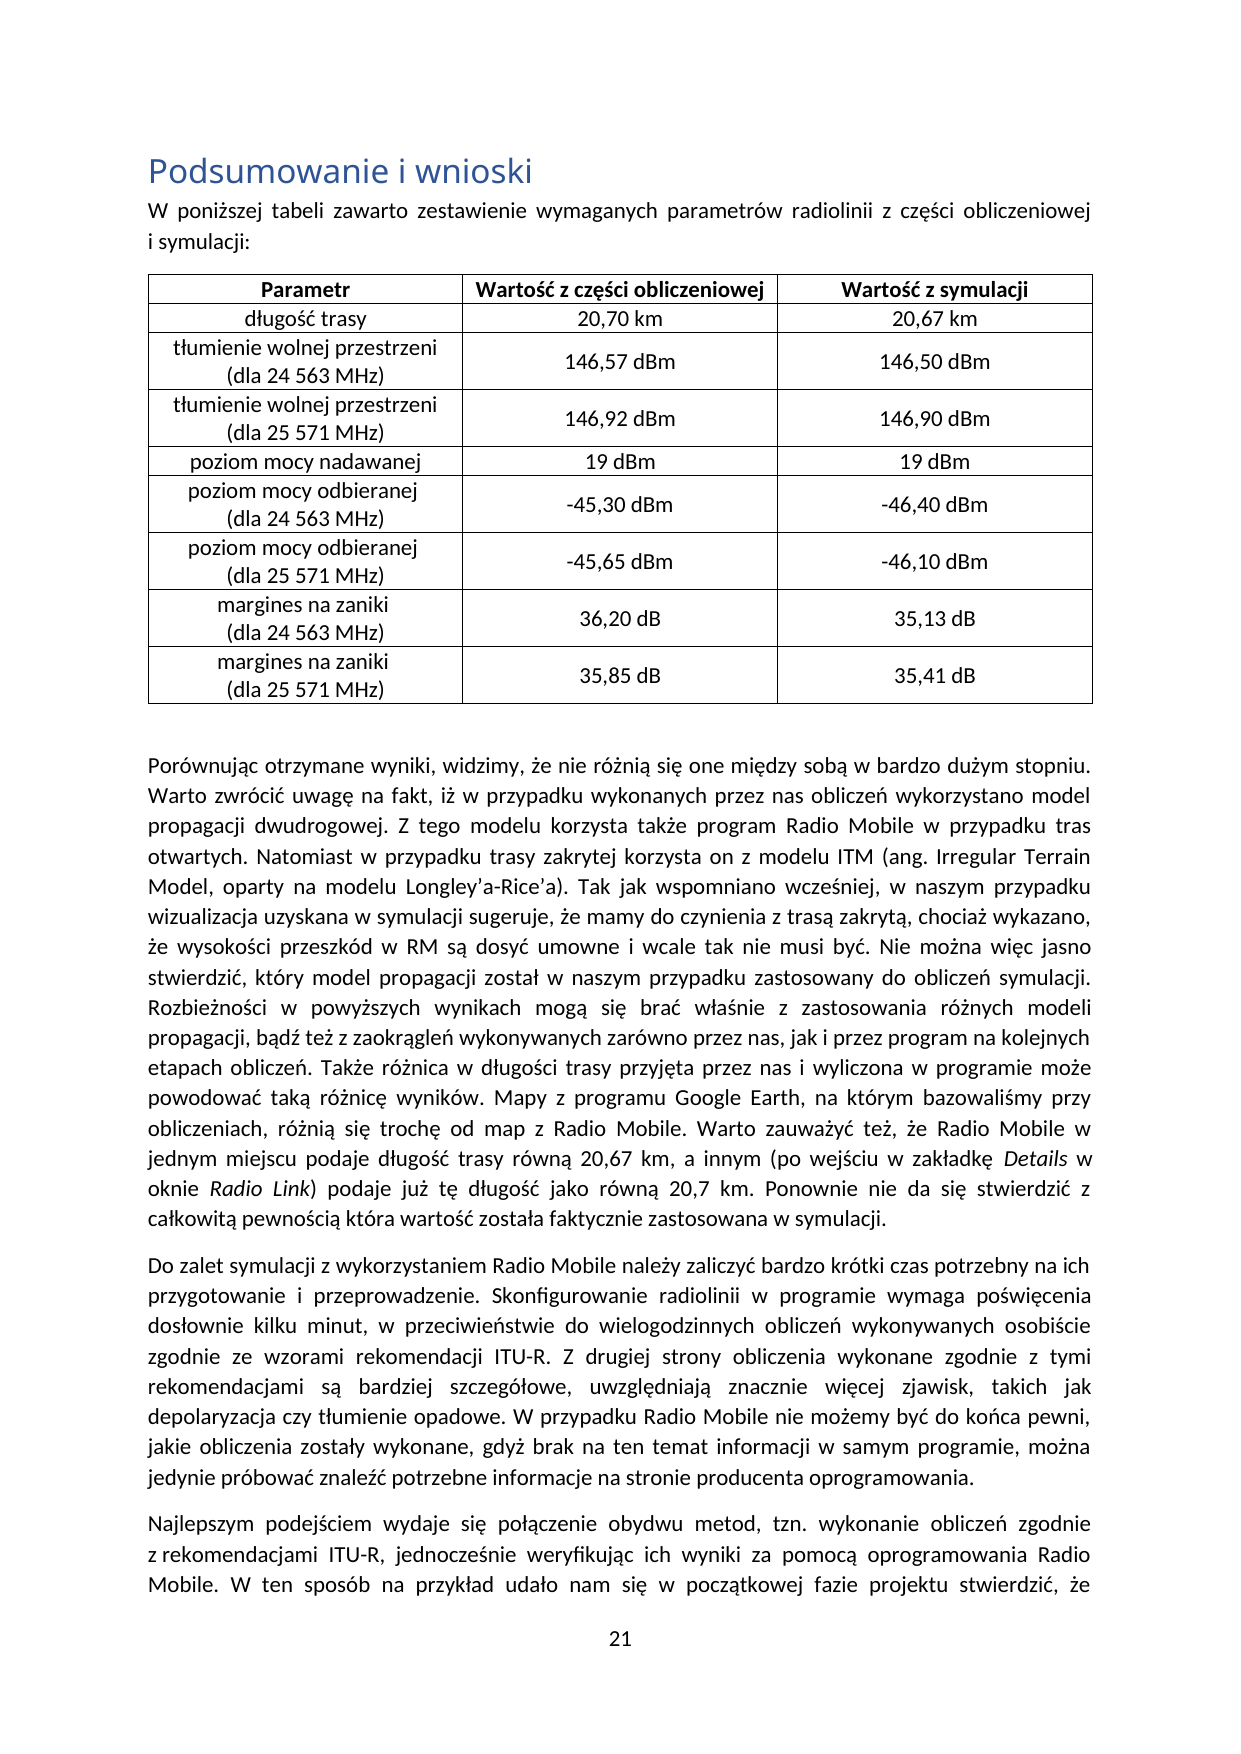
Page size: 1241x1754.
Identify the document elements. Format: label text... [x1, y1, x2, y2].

table_cell 35,85 dB [463, 647, 777, 703]
table_cell 35,41 dB [778, 647, 1092, 703]
table_header Parametr [149, 275, 462, 303]
table_cell margines na zaniki (dla 25 571 MHz) [149, 647, 462, 703]
table_cell margines na zaniki (dla 24 563 MHz) [149, 590, 462, 646]
table_cell -46,10 dBm [778, 533, 1092, 589]
table_cell 20,70 km [463, 304, 777, 332]
table_cell 36,20 dB [463, 590, 777, 646]
text W poniższej tabeli zawarto zestawienie wymaganych parametrów radiolinii z części obliczeniowej i symulacji: [148, 197, 1093, 255]
table_header Wartość z symulacji [778, 275, 1092, 303]
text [148, 1509, 1093, 1598]
table_cell 19 dBm [778, 447, 1092, 475]
table_cell 146,90 dBm [778, 390, 1092, 446]
table_cell tłumienie wolnej przestrzeni (dla 24 563 MHz) [149, 333, 462, 389]
table_cell 19 dBm [463, 447, 777, 475]
table_cell 146,50 dBm [778, 333, 1092, 389]
table_cell długość trasy [149, 304, 462, 332]
text Porównując otrzymane wyniki, widzimy, że nie różnią się one między sobą w bardzo dużym stopniu. Warto zwrócić uwagę na fakt, iż w przypadku wykonanych przez nas obliczeń wykorzystano model propagacji dwudrogowej. Z tego modelu korzysta także program Radio Mobile w przypadku tras otwartych. Natomiast w przypadku trasy zakrytej korzysta on z modelu ITM (ang. Irregular Terrain Model, oparty na modelu Longley’a-Rice’a). Tak jak wspomniano wcześniej, w naszym przypadku wizualizacja uzyskana w symulacji sugeruje, że mamy do czynienia z trasą zakrytą, chociaż wykazano, że wysokości przeszkód w RM są dosyć umowne i wcale tak nie musi być. Nie można więc jasno stwierdzić, który model propagacji został w naszym przypadku zastosowany do obliczeń symulacji. Rozbieżności w powyższych wynikach mogą się brać właśnie z zastosowania różnych modeli propagacji, bądź też z zaokrągleń wykonywanych zarówno przez nas, jak i przez program na kolejnych etapach obliczeń. Także różnica w długości trasy przyjęta przez nas i wyliczona w programie może powodować taką różnicę wyników. Mapy z programu Google Earth, na którym bazowaliśmy przy obliczeniach, różnią się trochę od map z Radio Mobile. Warto zauważyć też, że Radio Mobile w jednym miejscu podaje długość trasy równą 20,67 km, a innym (po wejściu w zakładkę Details w oknie Radio Link) podaje już tę długość jako równą 20,7 km. Ponownie nie da się stwierdzić z całkowitą pewnością która wartość została faktycznie zastosowana w symulacji. [148, 751, 1093, 1232]
table_cell poziom mocy nadawanej [149, 447, 462, 475]
table_cell -45,30 dBm [463, 476, 777, 532]
table_cell -45,65 dBm [463, 533, 777, 589]
table_cell -46,40 dBm [778, 476, 1092, 532]
table_cell 20,67 km [778, 304, 1092, 332]
subtitle Podsumowanie i wnioski [148, 148, 1093, 193]
text Do zalet symulacji z wykorzystaniem Radio Mobile należy zaliczyć bardzo krótki czas potrzebny na ich przygotowanie i przeprowadzenie. Skonfigurowanie radiolinii w programie wymaga poświęcenia dosłownie kilku minut, w przeciwieństwie do wielogodzinnych obliczeń wykonywanych osobiście zgodnie ze wzorami rekomendacji ITU-R. Z drugiej strony obliczenia wykonane zgodnie z tymi rekomendacjami są bardziej szczegółowe, uwzględniają znacznie więcej zjawisk, takich jak depolaryzacja czy tłumienie opadowe. W przypadku Radio Mobile nie możemy być do końca pewni, jakie obliczenia zostały wykonane, gdyż brak na ten temat informacji w samym programie, można jedynie próbować znaleźć potrzebne informacje na stronie producenta oprogramowania. [148, 1251, 1093, 1491]
table_cell 35,13 dB [778, 590, 1092, 646]
table_header Wartość z części obliczeniowej [463, 275, 777, 303]
table_cell tłumienie wolnej przestrzeni (dla 25 571 MHz) [149, 390, 462, 446]
table_cell poziom mocy odbieranej (dla 24 563 MHz) [149, 476, 462, 532]
table_cell 146,57 dBm [463, 333, 777, 389]
table_cell 146,92 dBm [463, 390, 777, 446]
table_cell poziom mocy odbieranej (dla 25 571 MHz) [149, 533, 462, 589]
